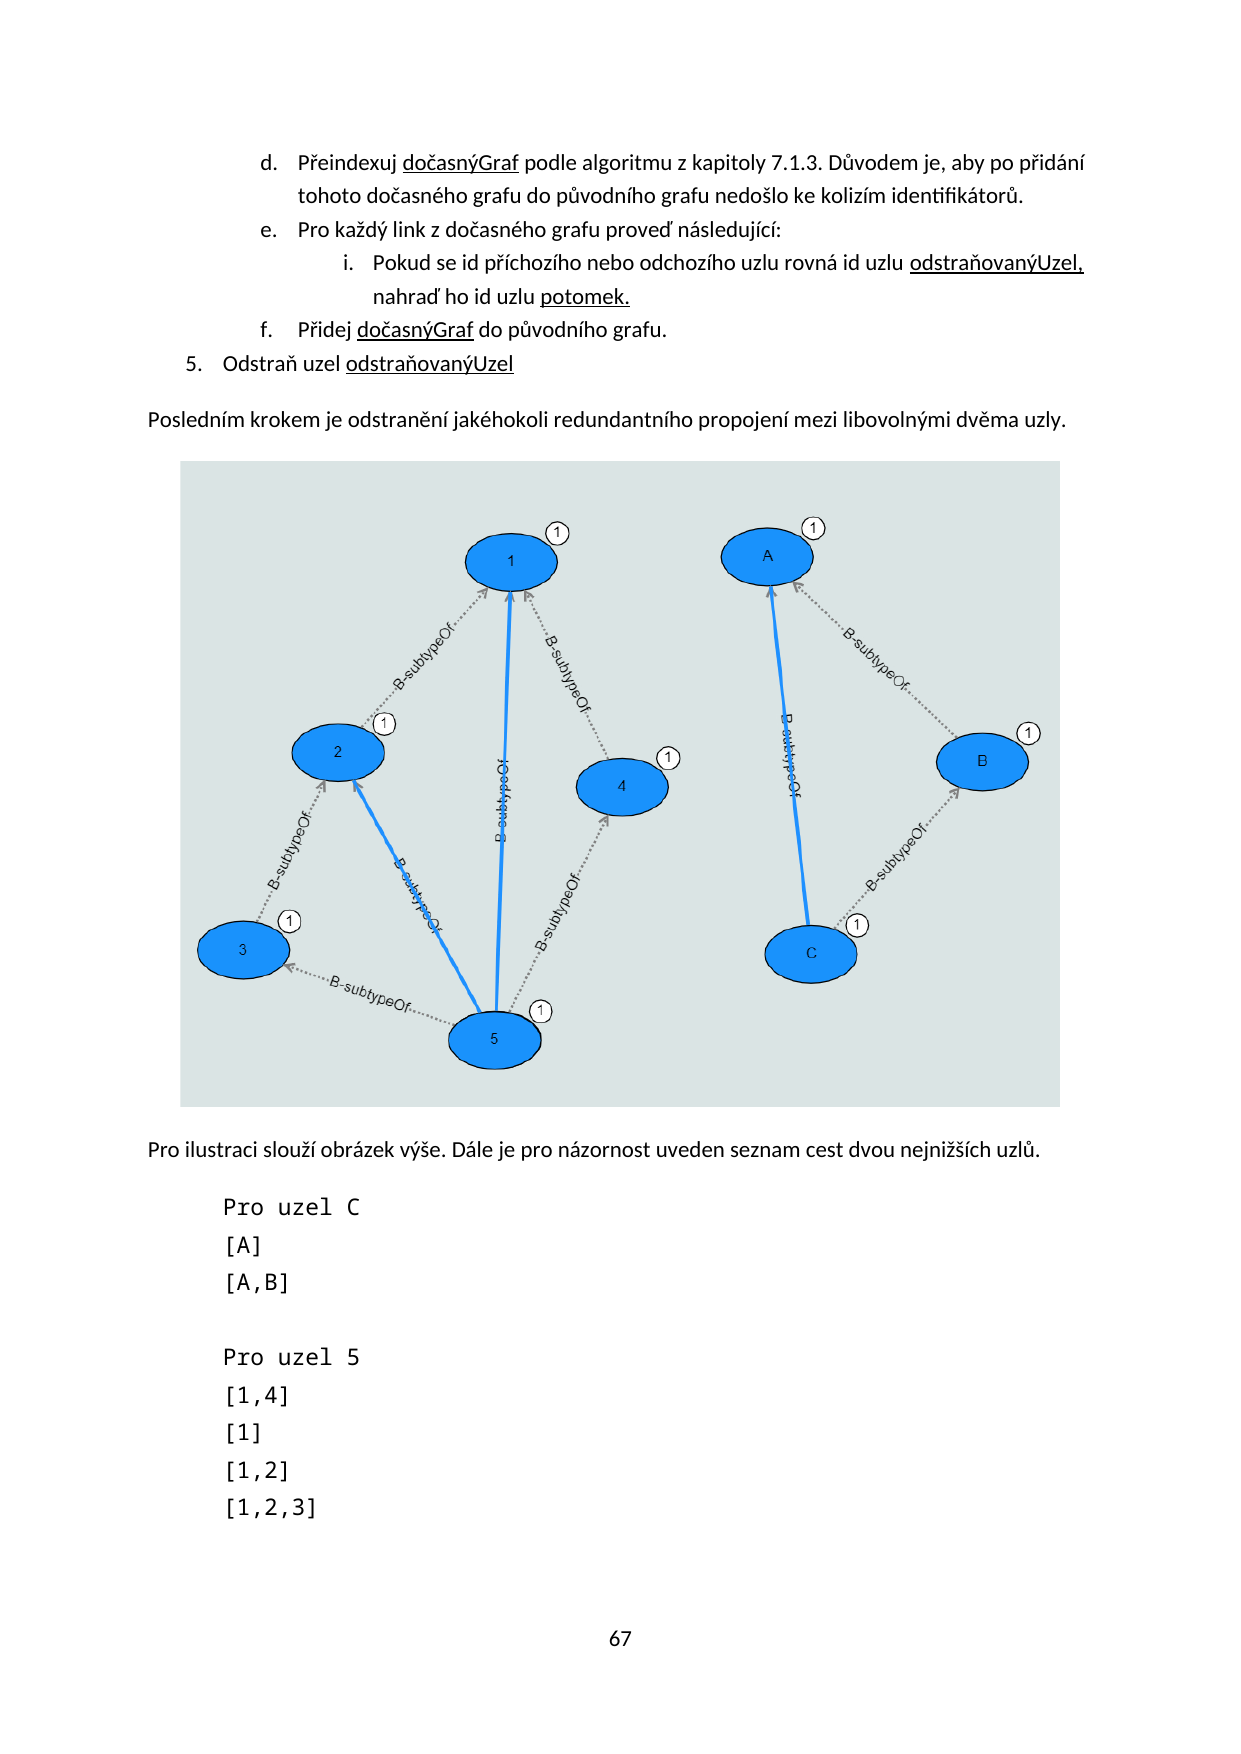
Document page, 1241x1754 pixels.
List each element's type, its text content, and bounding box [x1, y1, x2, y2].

text [1] [223, 1416, 1093, 1447]
text [1,4] [223, 1379, 1093, 1410]
list Odstraň uzel odstraňovanýUzel [185, 349, 1093, 377]
text Pro ilustraci slouží obrázek výše. Dále je pro názornost uveden seznam cest dvou nejnižších uzlů. [148, 1135, 1093, 1163]
text [1,2,3] [223, 1491, 1093, 1522]
list Přeindexuj dočasnýGraf podle algoritmu z kapitoly 7.1.3. Důvodem je, aby po přidání tohoto dočasného grafu do původního grafu nedošlo ke kolizím identifikátorů. [260, 148, 1093, 209]
list Pokud se id příchozího nebo odchozího uzlu rovná id uzlu odstraňovanýUzel, nahraď ho id uzlu potomek. [354, 248, 1093, 310]
text [1,2] [223, 1454, 1093, 1485]
picture [180, 461, 1060, 1107]
list Přidej dočasnýGraf do původního grafu. [260, 315, 1093, 343]
text [A,B] [223, 1266, 1093, 1297]
text Pro uzel 5 [223, 1341, 1093, 1372]
text Posledním krokem je odstranění jakéhokoli redundantního propojení mezi libovolnými dvěma uzly. [148, 405, 1093, 433]
text Pro uzel C [223, 1191, 1093, 1222]
text [A] [223, 1229, 1093, 1260]
list Pro každý link z dočasného grafu proveď následující: [260, 215, 1093, 243]
